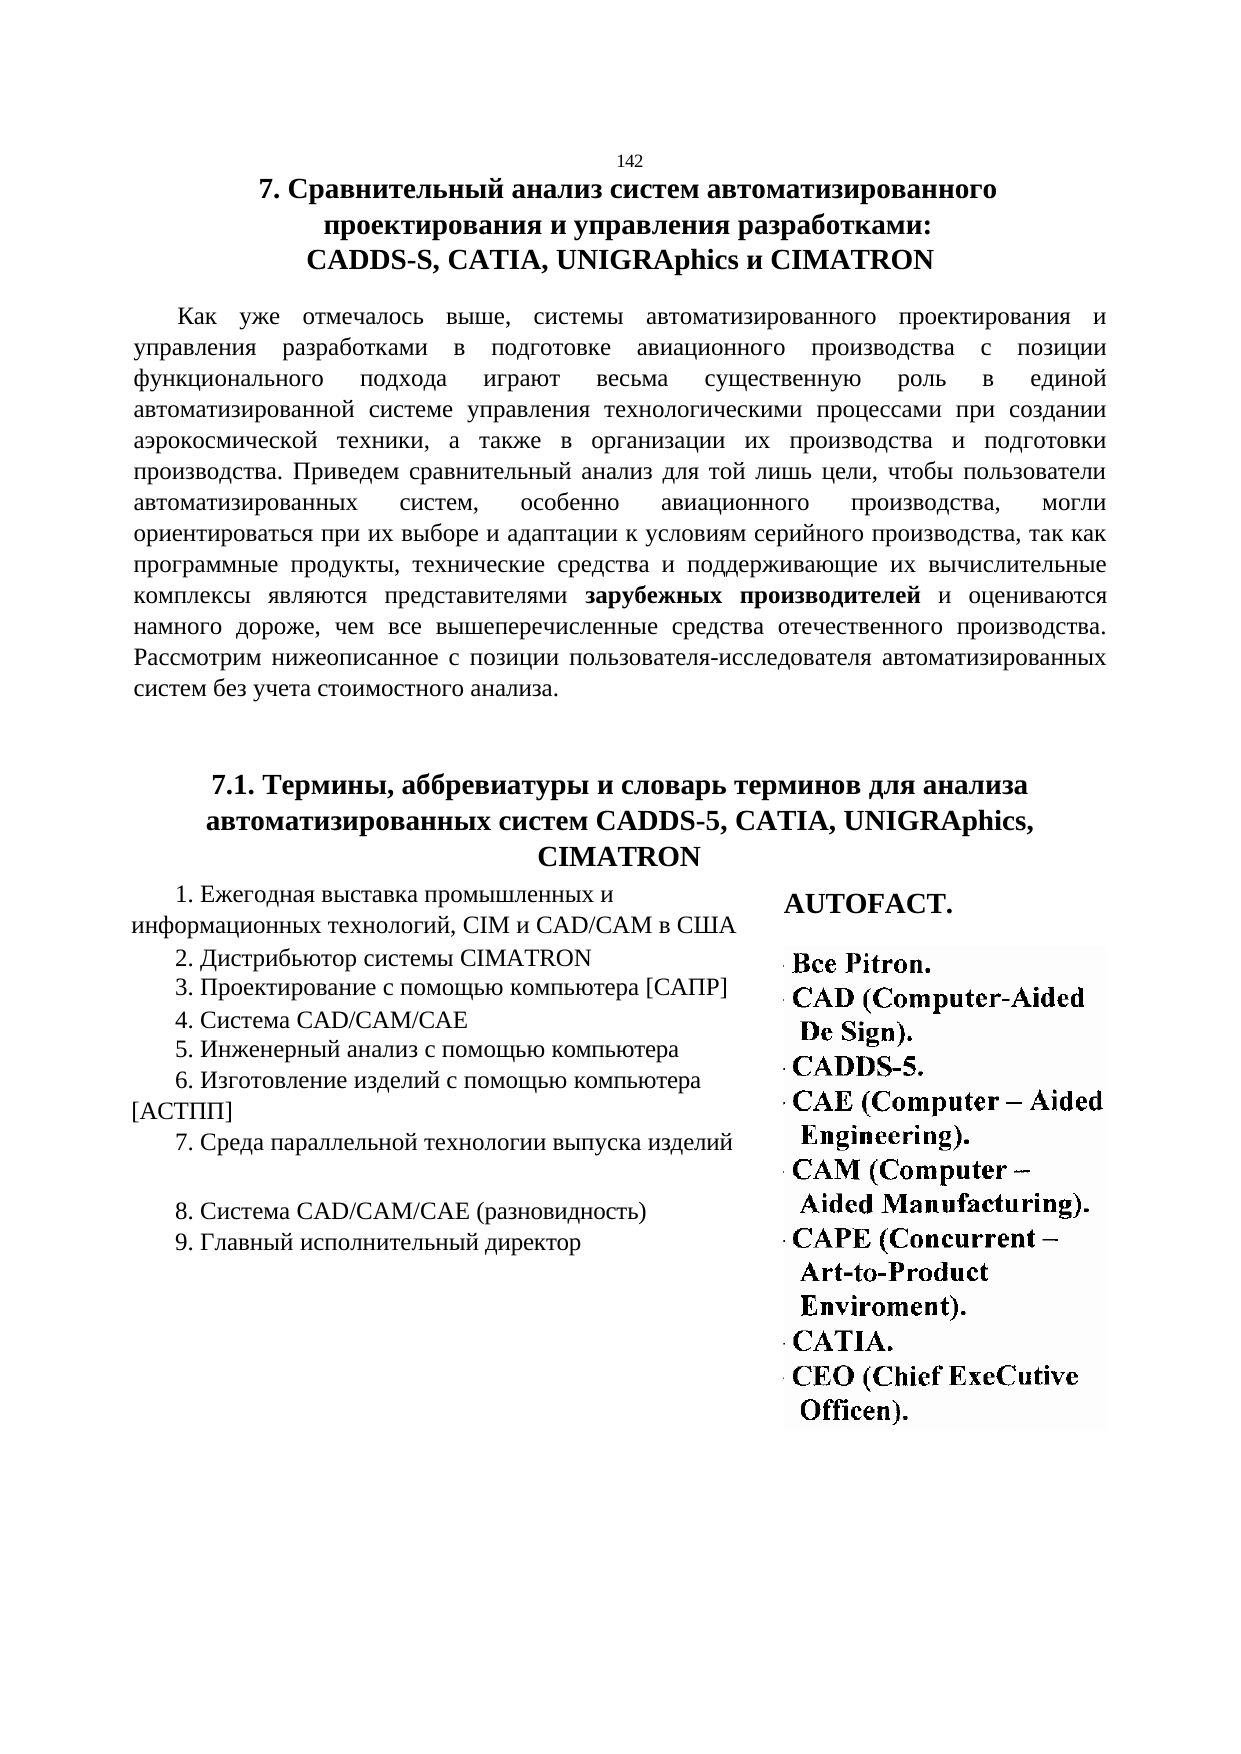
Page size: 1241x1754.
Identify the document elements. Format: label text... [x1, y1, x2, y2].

list Проектирование с помощью компьютера [САПР] [175, 972, 737, 1001]
subtitle Термины, аббревиатуры и словарь терминов для анализа автоматизированных систем CADDS-5, CATIA, UNIGRAphics, [206, 767, 1035, 837]
picture [783, 946, 1108, 1431]
subtitle AUTOFACT. [784, 886, 1166, 919]
text CIMATRON [537, 839, 1166, 873]
text [АСТПП] [131, 1096, 737, 1125]
list Система CAD/CAM/CAE [175, 1005, 737, 1034]
list Ежегодная выставка промышленных и информационных технологий, CIM и CAD/CAM в США [131, 879, 737, 939]
list Система CAD/CAM/CAE (разновидность) [175, 1196, 737, 1224]
list Дистрибьютор системы CIMATRON [175, 943, 737, 972]
list Изготовление изделий с помощью компьютера [175, 1065, 737, 1093]
list Главный исполнительный директор [175, 1227, 737, 1256]
text Как уже отмечалось выше, системы автоматизированного проектирования и управления разработками в подготовке авиационного производства с позиции функционального подхода играют весьма существенную роль в единой автоматизированной системе управления технологическими процессами при создании аэрокосмической техники, а также в организации их производства и подготовки производства. Приведем сравнительный анализ для той лишь цели, чтобы пользователи автоматизированных систем, особенно авиационного производства, могли ориентироваться при их выборе и адаптации к условиям серийного производства, так как программные продукты, технические средства и поддерживающие их вычислительные комплексы являются представителями зарубежных производителей и оцениваются намного дороже, чем все вышеперечисленные средства отечественного производства. Рассмотрим нижеописанное с позиции пользователя-исследователя автоматизированных систем без учета стоимостного анализа. [133, 301, 1107, 702]
text CADDS-S, CATIA, UNIGRAphics и CIMATRON [147, 243, 1093, 276]
list Инженерный анализ с помощью компьютера [175, 1034, 737, 1062]
list Среда параллельной технологии выпуска изделий [175, 1127, 737, 1156]
subtitle Сравнительный анализ систем автоматизированного проектирования и управления разработками: [258, 171, 998, 241]
